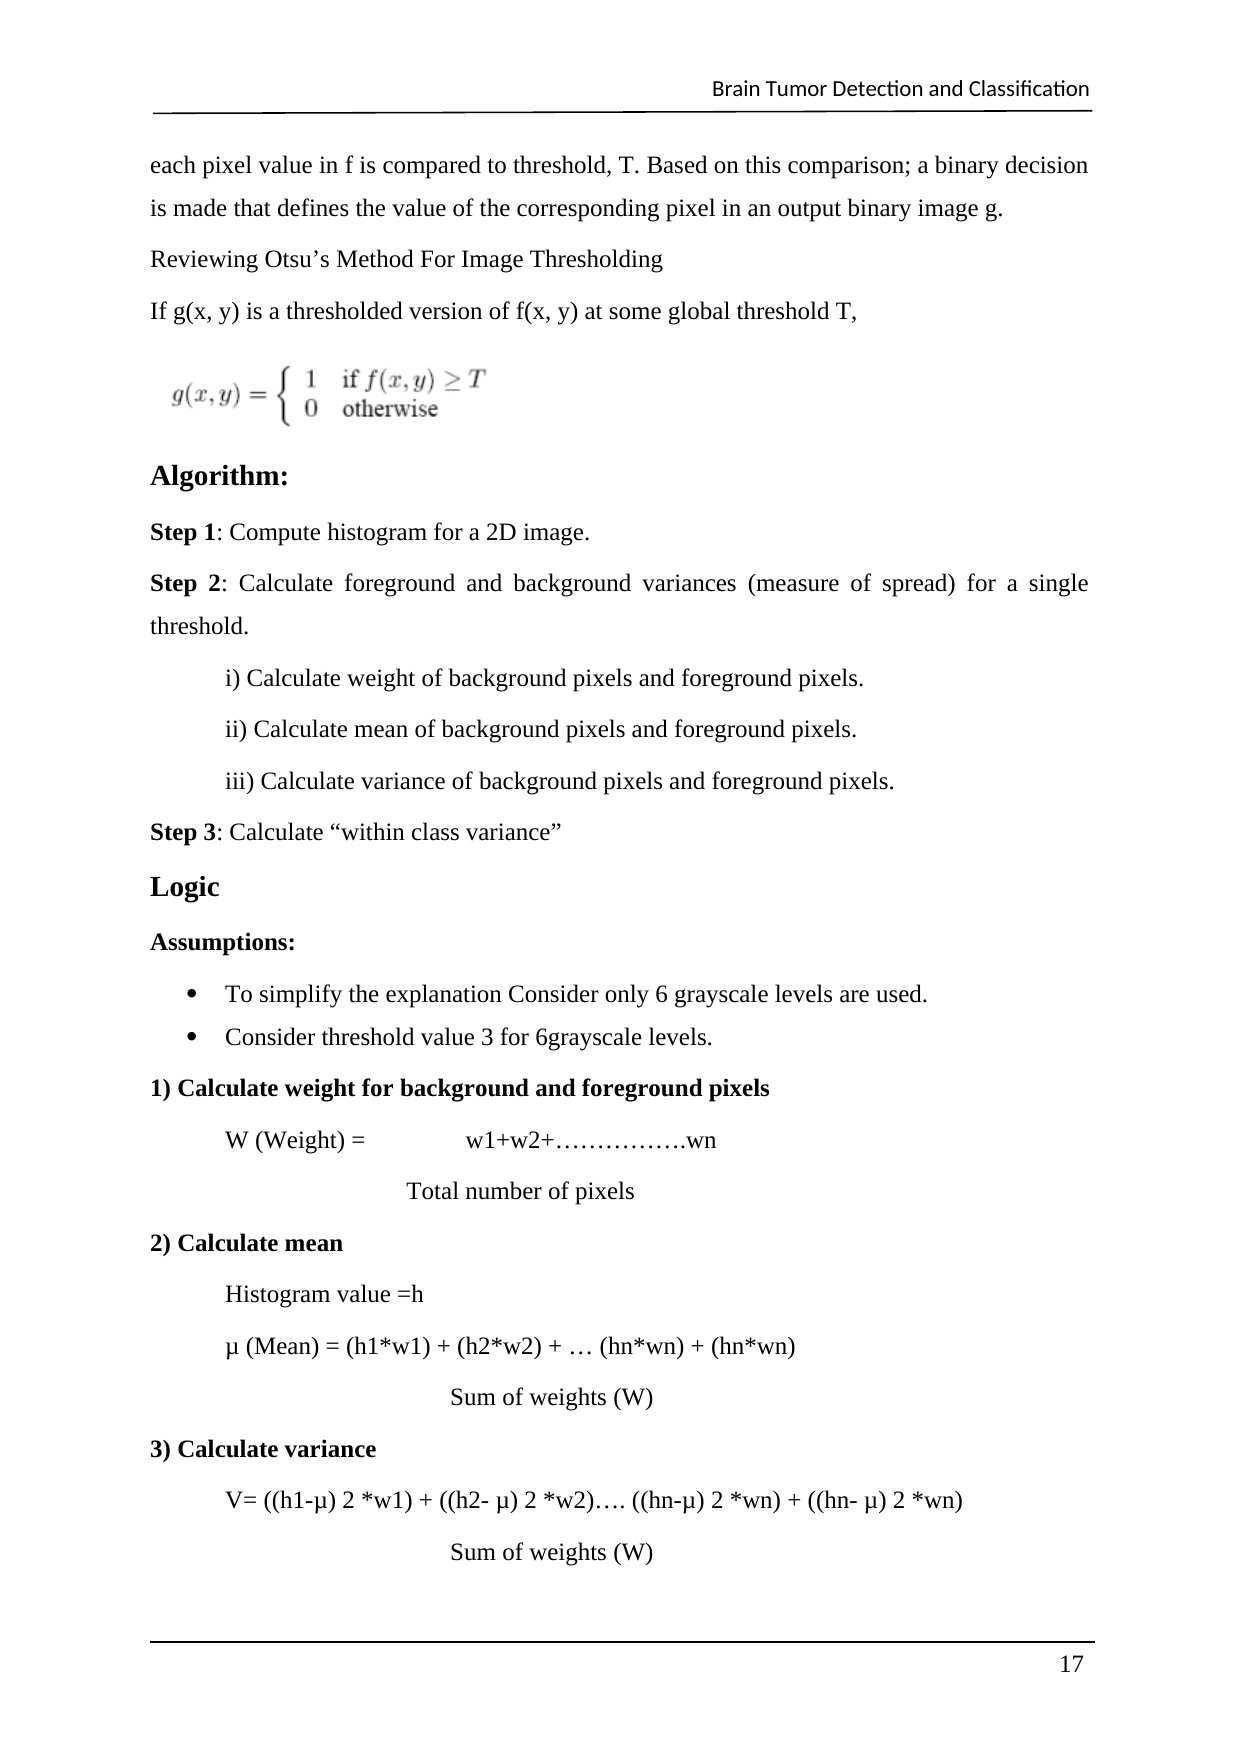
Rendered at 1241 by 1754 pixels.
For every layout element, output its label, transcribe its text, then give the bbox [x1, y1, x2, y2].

text If g(x, y) is a thresholded version of f(x, y) at some global threshold T, [150, 296, 1090, 325]
text Step 1: Compute histogram for a 2D image. [150, 517, 1090, 546]
list Consider threshold value 3 for 6grayscale levels. [187, 1022, 1090, 1051]
text 3) Calculate variance [150, 1434, 1090, 1462]
text Reviewing Otsu’s Method For Image Thresholding [150, 244, 1090, 273]
text Step 3: Calculate “within class variance” [150, 817, 1090, 846]
text 1) Calculate weight for background and foreground pixels [150, 1073, 1090, 1102]
text i) Calculate weight of background pixels and foreground pixels. [225, 663, 1090, 692]
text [150, 150, 1090, 222]
text µ (Mean) = (h1*w1) + (h2*w2) + … (hn*wn) + (hn*wn) [150, 1331, 1090, 1359]
text iii) Calculate variance of background pixels and foreground pixels. [225, 766, 1090, 794]
text Assumptions: [150, 927, 1090, 956]
text V= ((h1-µ) 2 *w1) + ((h2- µ) 2 *w2)…. ((hn-µ) 2 *wn) + ((hn- µ) 2 *wn) [150, 1485, 1090, 1514]
picture [150, 347, 503, 436]
list To simplify the explanation Consider only 6 grayscale levels are used. [187, 979, 1090, 1008]
text Logic [150, 869, 1090, 902]
text Sum of weights (W) [375, 1382, 1090, 1411]
text W (Weight) = w1+w2+…………….wn [150, 1125, 1090, 1154]
text Algorithm: [150, 458, 1090, 492]
text Sum of weights (W) [375, 1537, 1090, 1565]
text 2) Calculate mean [150, 1228, 1090, 1257]
text Total number of pixels [375, 1176, 1090, 1205]
text ii) Calculate mean of background pixels and foreground pixels. [225, 714, 1090, 743]
text Step 2: Calculate foreground and background variances (measure of spread) for a single threshold. [150, 568, 1090, 640]
text Histogram value =h [150, 1279, 1090, 1308]
